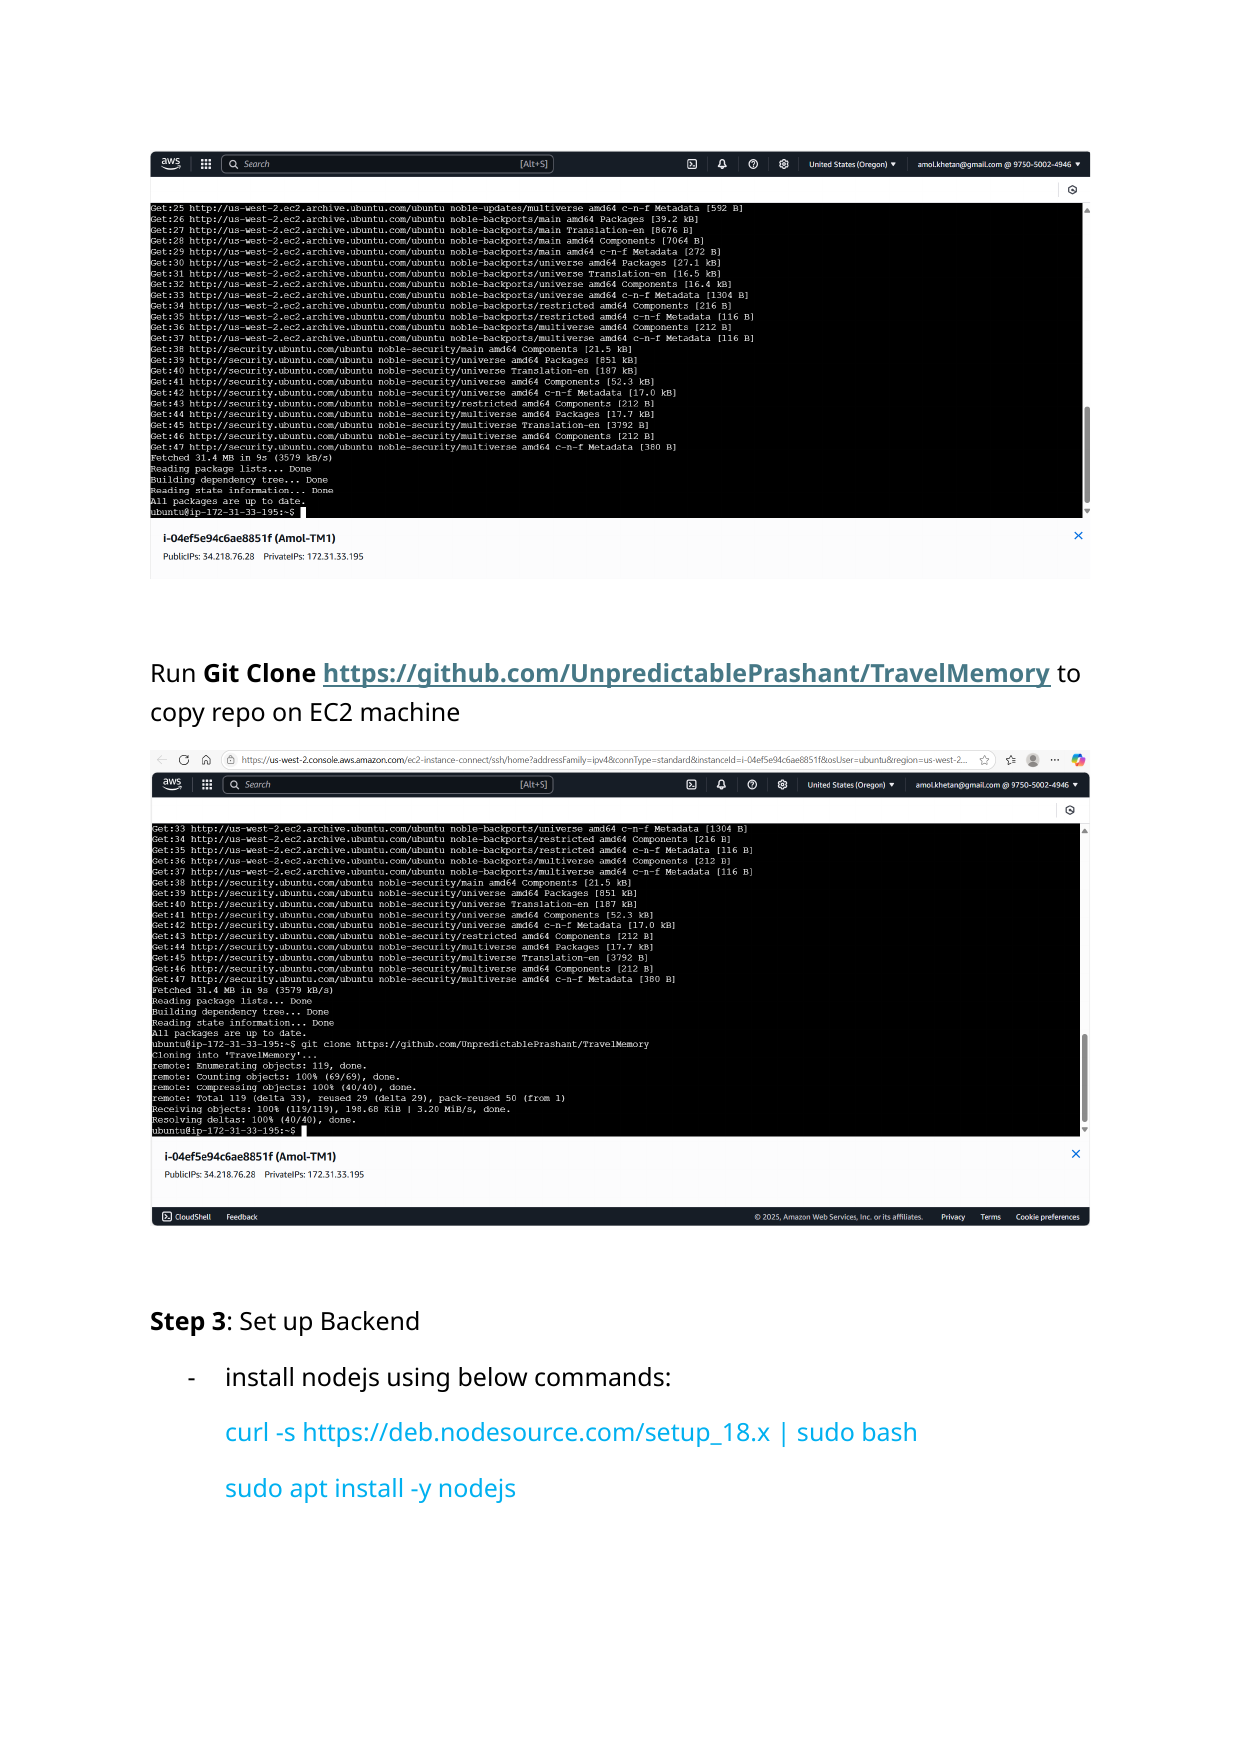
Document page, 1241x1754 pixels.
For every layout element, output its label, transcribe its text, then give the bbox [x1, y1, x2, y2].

text curl -s https://deb.nodesource.com/setup_18.x | sudo bash [225, 1415, 1090, 1449]
text Run Git Clone https://github.com/UnpredictablePrashant/TravelMemory to copy repo on EC2 machine [150, 656, 1090, 729]
list install nodejs using below commands: [187, 1359, 1090, 1393]
text sudo apt install -y nodejs [225, 1471, 1090, 1505]
picture [150, 150, 1091, 579]
picture [150, 750, 1091, 1226]
text Step 3: Set up Backend [150, 1303, 1090, 1337]
